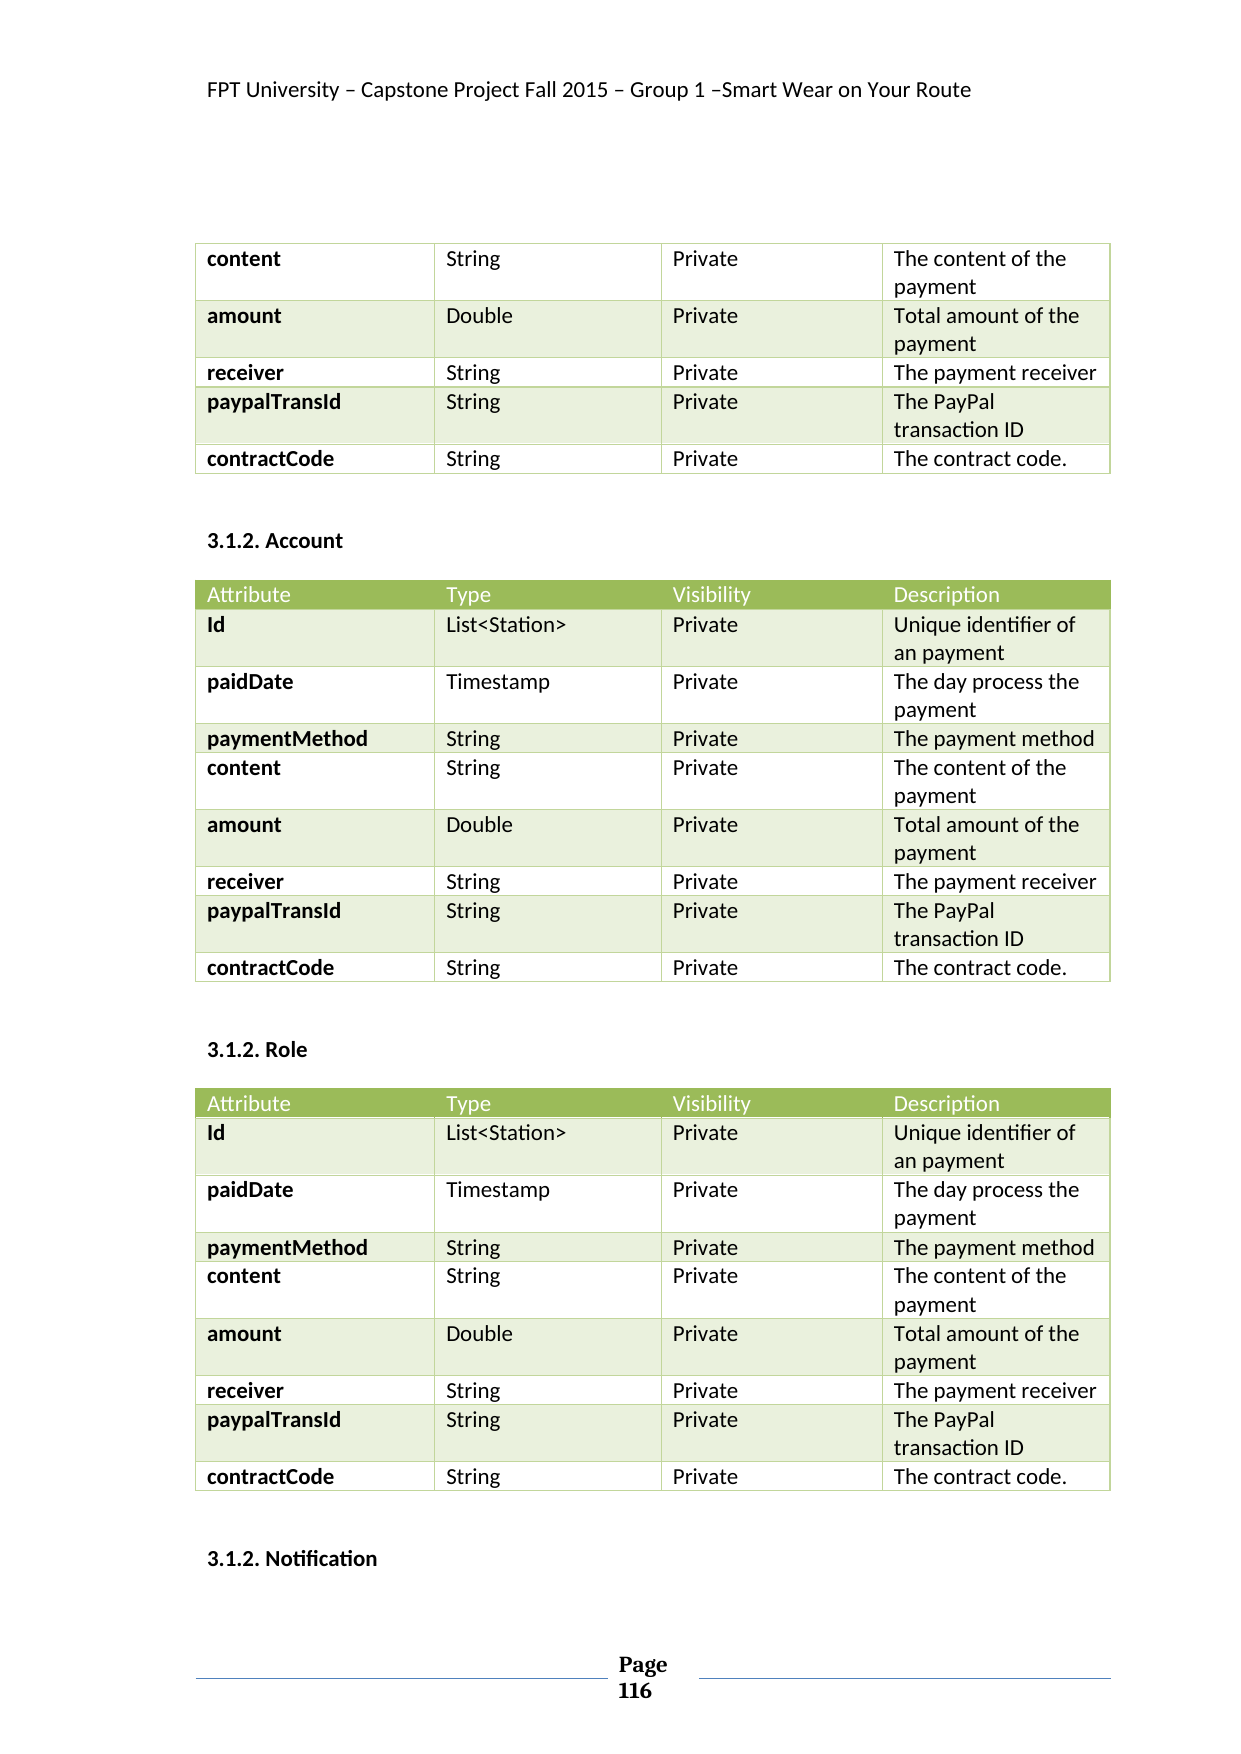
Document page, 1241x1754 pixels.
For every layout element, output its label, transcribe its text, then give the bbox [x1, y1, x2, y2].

table_cell Private [662, 867, 882, 895]
table_cell receiver [196, 1376, 434, 1404]
table_cell The content of the payment [883, 1262, 1109, 1318]
table_cell paypalTransId [196, 896, 434, 952]
table_cell The payment receiver [883, 358, 1109, 386]
table_cell Private [662, 810, 882, 866]
table_cell Double [435, 1319, 661, 1375]
table_cell paymentMethod [196, 1233, 434, 1261]
table_cell String [435, 1405, 661, 1461]
table_cell The PayPal transaction ID [883, 388, 1109, 443]
table_cell Private [662, 1176, 882, 1232]
table_cell Timestamp [435, 667, 661, 723]
table_cell Private [662, 953, 882, 981]
table_cell paidDate [196, 1176, 434, 1232]
table_cell Private [662, 301, 882, 357]
table_cell Private [662, 358, 882, 386]
table_cell String [435, 896, 661, 952]
text 3.1.2. Role [207, 1035, 1122, 1063]
table_cell Private [662, 1405, 882, 1461]
table_cell contractCode [196, 953, 434, 981]
table_cell The day process the payment [883, 667, 1109, 723]
table_cell String [435, 724, 661, 752]
table_cell paypalTransId [196, 1405, 434, 1461]
table_header Attribute [196, 581, 434, 609]
table_cell String [435, 1376, 661, 1404]
table_cell receiver [196, 358, 434, 386]
table_cell The content of the payment [883, 753, 1109, 809]
table_cell Total amount of the payment [883, 810, 1109, 866]
table_cell contractCode [196, 445, 434, 472]
table_cell String [435, 1262, 661, 1318]
table_cell content [196, 753, 434, 809]
table_cell List<Station> [435, 610, 661, 666]
table_cell String [435, 753, 661, 809]
table_cell paidDate [196, 667, 434, 723]
table_header Type [435, 1089, 661, 1117]
table_cell Private [662, 724, 882, 752]
table_cell The contract code. [883, 1462, 1109, 1490]
table_cell The payment method [883, 1233, 1109, 1261]
table_cell Unique identifier of an payment [883, 610, 1109, 666]
table_cell Private [662, 1376, 882, 1404]
table_cell Id [196, 1119, 434, 1174]
table_cell Id [196, 610, 434, 666]
table_cell paymentMethod [196, 724, 434, 752]
table_cell The payment receiver [883, 1376, 1109, 1404]
table_cell String [435, 388, 661, 443]
table_cell Private [662, 1319, 882, 1375]
table_cell The PayPal transaction ID [883, 1405, 1109, 1461]
table_cell String [435, 867, 661, 895]
table_cell Private [662, 1262, 882, 1318]
table_cell Private [662, 610, 882, 666]
table_cell content [196, 244, 434, 300]
table_cell String [435, 445, 661, 472]
table_cell The day process the payment [883, 1176, 1109, 1232]
table_cell String [435, 1233, 661, 1261]
table_header Visibility [662, 1089, 882, 1117]
table_cell Timestamp [435, 1176, 661, 1232]
table_header Visibility [662, 581, 882, 609]
table_header Type [435, 581, 661, 609]
table_cell List<Station> [435, 1119, 661, 1174]
table_cell String [435, 358, 661, 386]
table_cell receiver [196, 867, 434, 895]
table_cell Private [662, 388, 882, 443]
table_cell content [196, 1262, 434, 1318]
table_cell Private [662, 896, 882, 952]
table_cell Private [662, 445, 882, 472]
table_cell The contract code. [883, 445, 1109, 472]
table_cell Private [662, 753, 882, 809]
table_cell Private [662, 1119, 882, 1174]
text 3.1.2. Account [207, 527, 1122, 554]
text 3.1.2. Notification [207, 1544, 1122, 1572]
table_cell Double [435, 301, 661, 357]
table_cell paypalTransId [196, 388, 434, 443]
table_cell Unique identifier of an payment [883, 1119, 1109, 1174]
table_cell Private [662, 244, 882, 300]
table_cell String [435, 953, 661, 981]
table_header Attribute [196, 1089, 434, 1117]
table_cell amount [196, 810, 434, 866]
table_cell The payment receiver [883, 867, 1109, 895]
table_cell String [435, 244, 661, 300]
table_cell The payment method [883, 724, 1109, 752]
table_header Description [883, 1089, 1109, 1117]
table_cell amount [196, 301, 434, 357]
table_cell contractCode [196, 1462, 434, 1490]
table_header Description [883, 581, 1109, 609]
table_cell Double [435, 810, 661, 866]
table_cell Total amount of the payment [883, 1319, 1109, 1375]
table_cell Private [662, 1233, 882, 1261]
table_cell amount [196, 1319, 434, 1375]
table_cell Private [662, 1462, 882, 1490]
table_cell Total amount of the payment [883, 301, 1109, 357]
table_cell The PayPal transaction ID [883, 896, 1109, 952]
table_cell The contract code. [883, 953, 1109, 981]
table_cell String [435, 1462, 661, 1490]
table_cell Private [662, 667, 882, 723]
table_cell The content of the payment [883, 244, 1109, 300]
